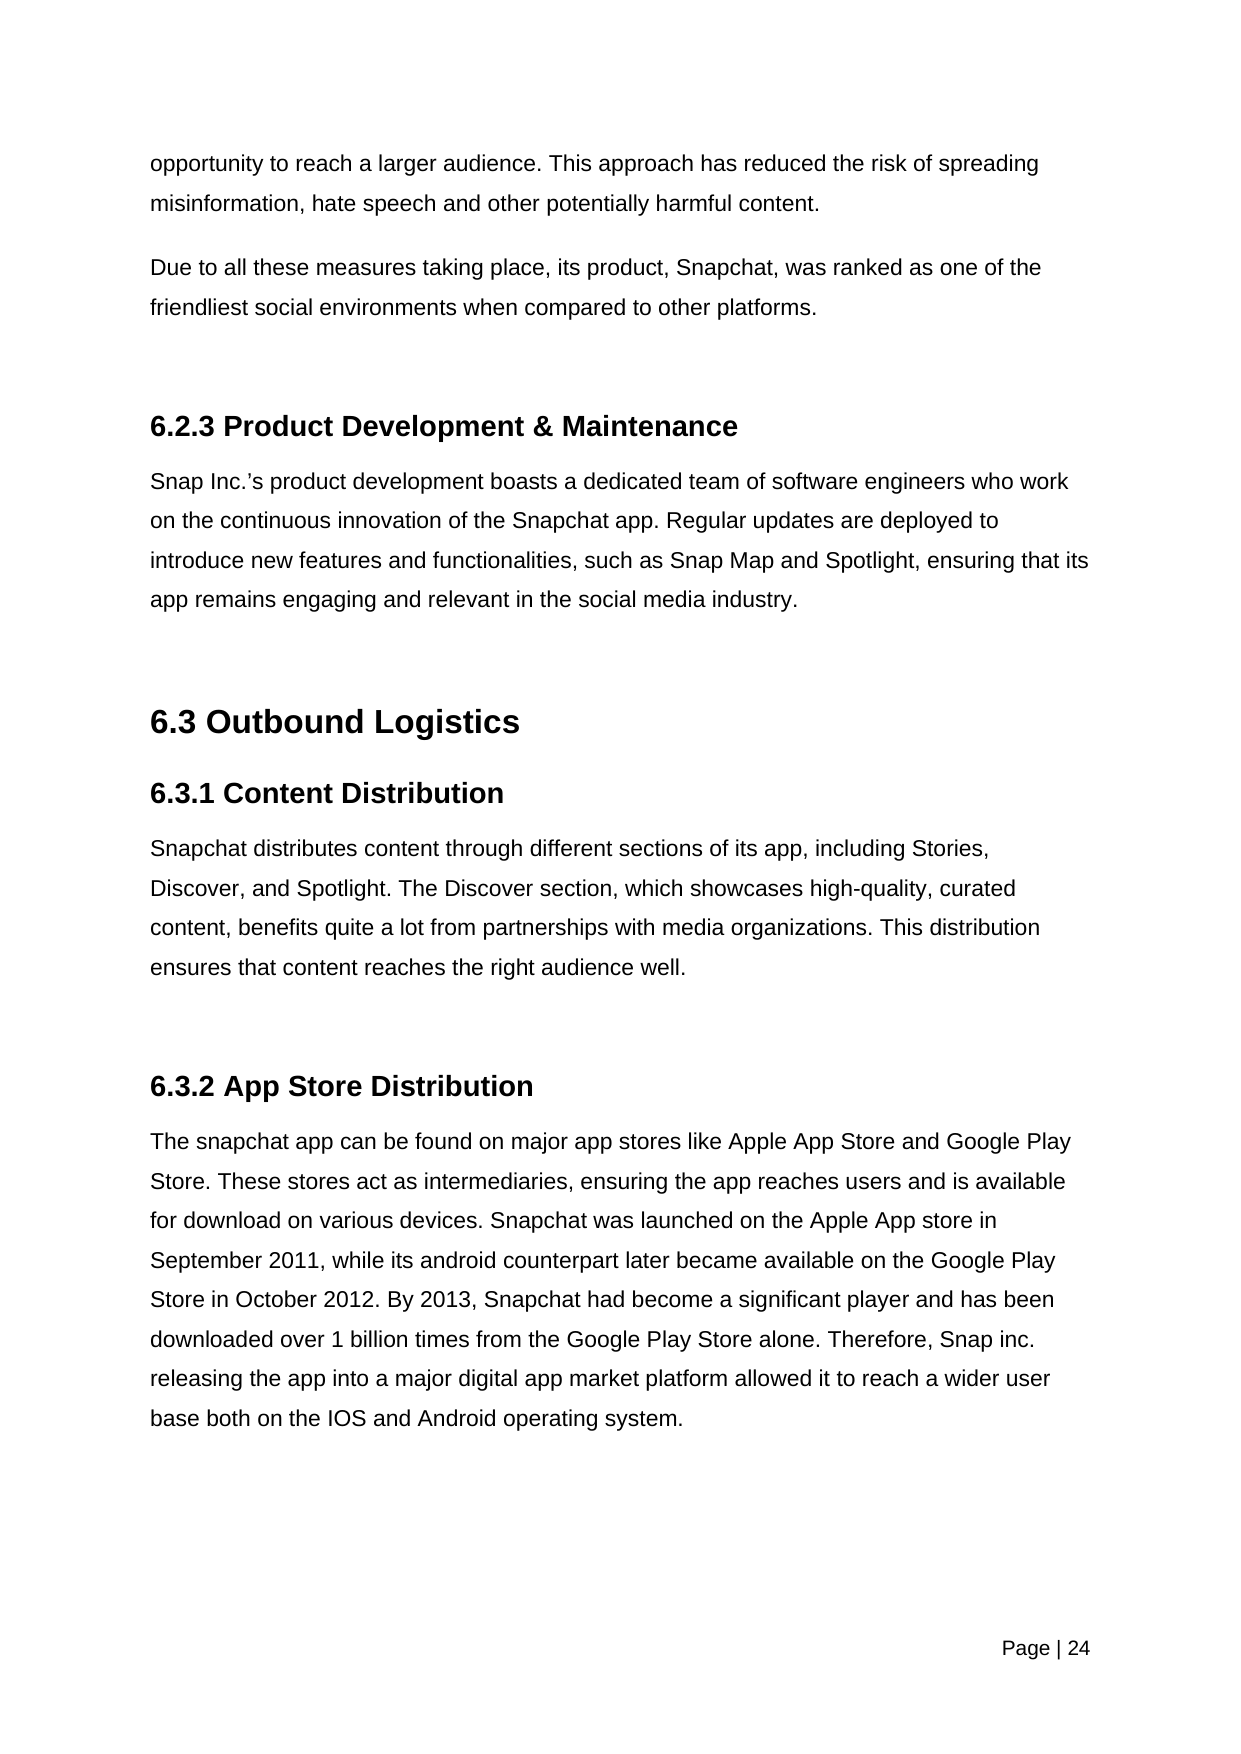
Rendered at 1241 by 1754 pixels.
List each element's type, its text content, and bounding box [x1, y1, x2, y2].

text Snapchat distributes content through different sections of its app, including Stories, Discover, and Spotlight. The Discover section, which showcases high-quality, curated content, benefits quite a lot from partnerships with media organizations. This distribution ensures that content reaches the right audience well. [150, 835, 1090, 980]
subtitle 6.2.3 Product Development & Maintenance [150, 409, 1090, 443]
subtitle 6.3 Outbound Logistics [150, 702, 1090, 741]
subtitle 6.3.2 App Store Distribution [150, 1069, 1090, 1103]
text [150, 150, 1090, 216]
subtitle 6.3.1 Content Distribution [150, 776, 1090, 810]
text Snap Inc.’s product development boasts a dedicated team of software engineers who work on the continuous innovation of the Snapchat app. Regular updates are deployed to introduce new features and functionalities, such as Snap Map and Spotlight, ensuring that its app remains engaging and relevant in the social media industry. [150, 468, 1090, 613]
text The snapchat app can be found on major app stores like Apple App Store and Google Play Store. These stores act as intermediaries, ensuring the app reaches users and is available for download on various devices. Snapchat was launched on the Apple App store in September 2011, while its android counterpart later became available on the Google Play Store in October 2012. By 2013, Snapchat had become a significant player and has been downloaded over 1 billion times from the Google Play Store alone. Therefore, Snap inc. releasing the app into a major digital app market platform allowed it to reach a wider user base both on the IOS and Android operating system. [150, 1128, 1090, 1431]
text Due to all these measures taking place, its product, Snapchat, was ranked as one of the friendliest social environments when compared to other platforms. [150, 254, 1090, 320]
